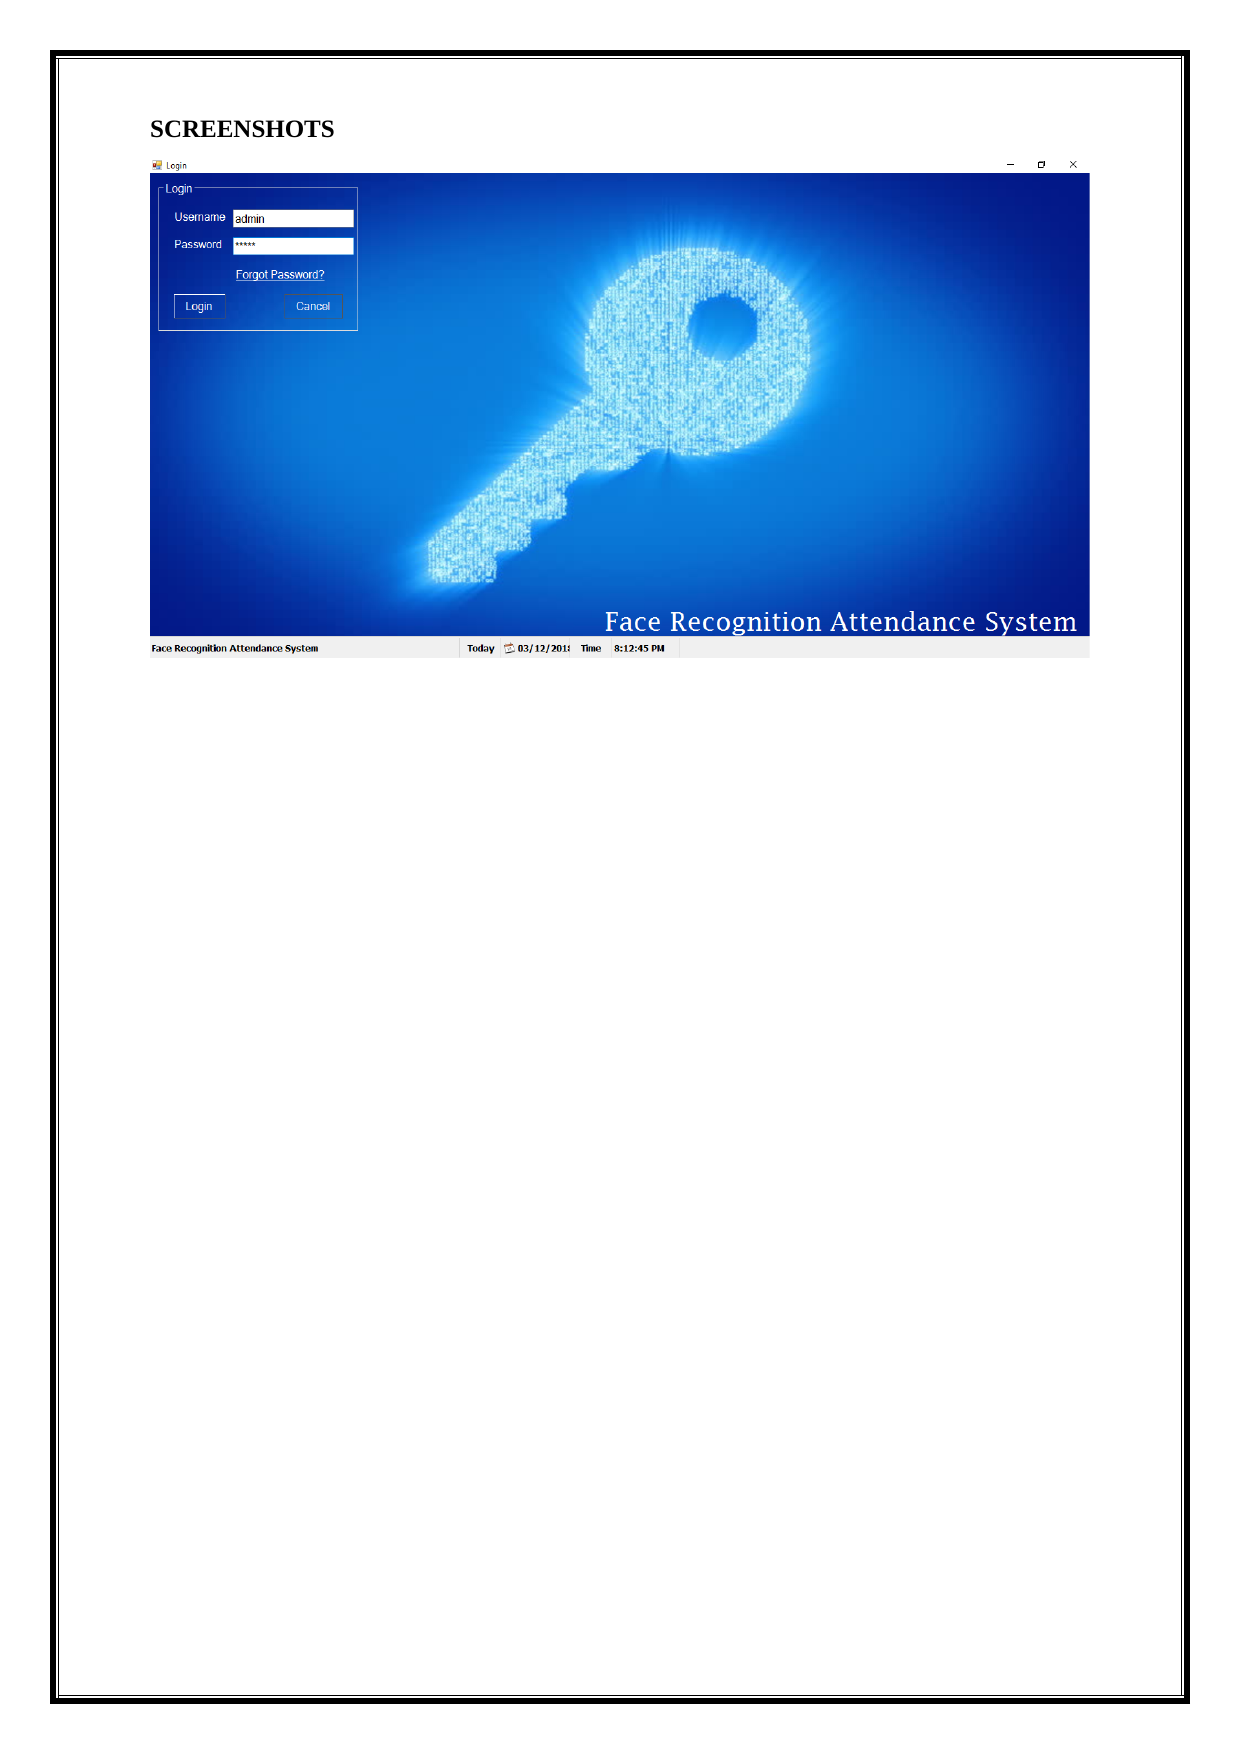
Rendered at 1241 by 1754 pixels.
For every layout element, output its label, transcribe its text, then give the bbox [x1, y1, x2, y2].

picture [150, 157, 1090, 658]
text SCREENSHOTS [150, 114, 1090, 157]
